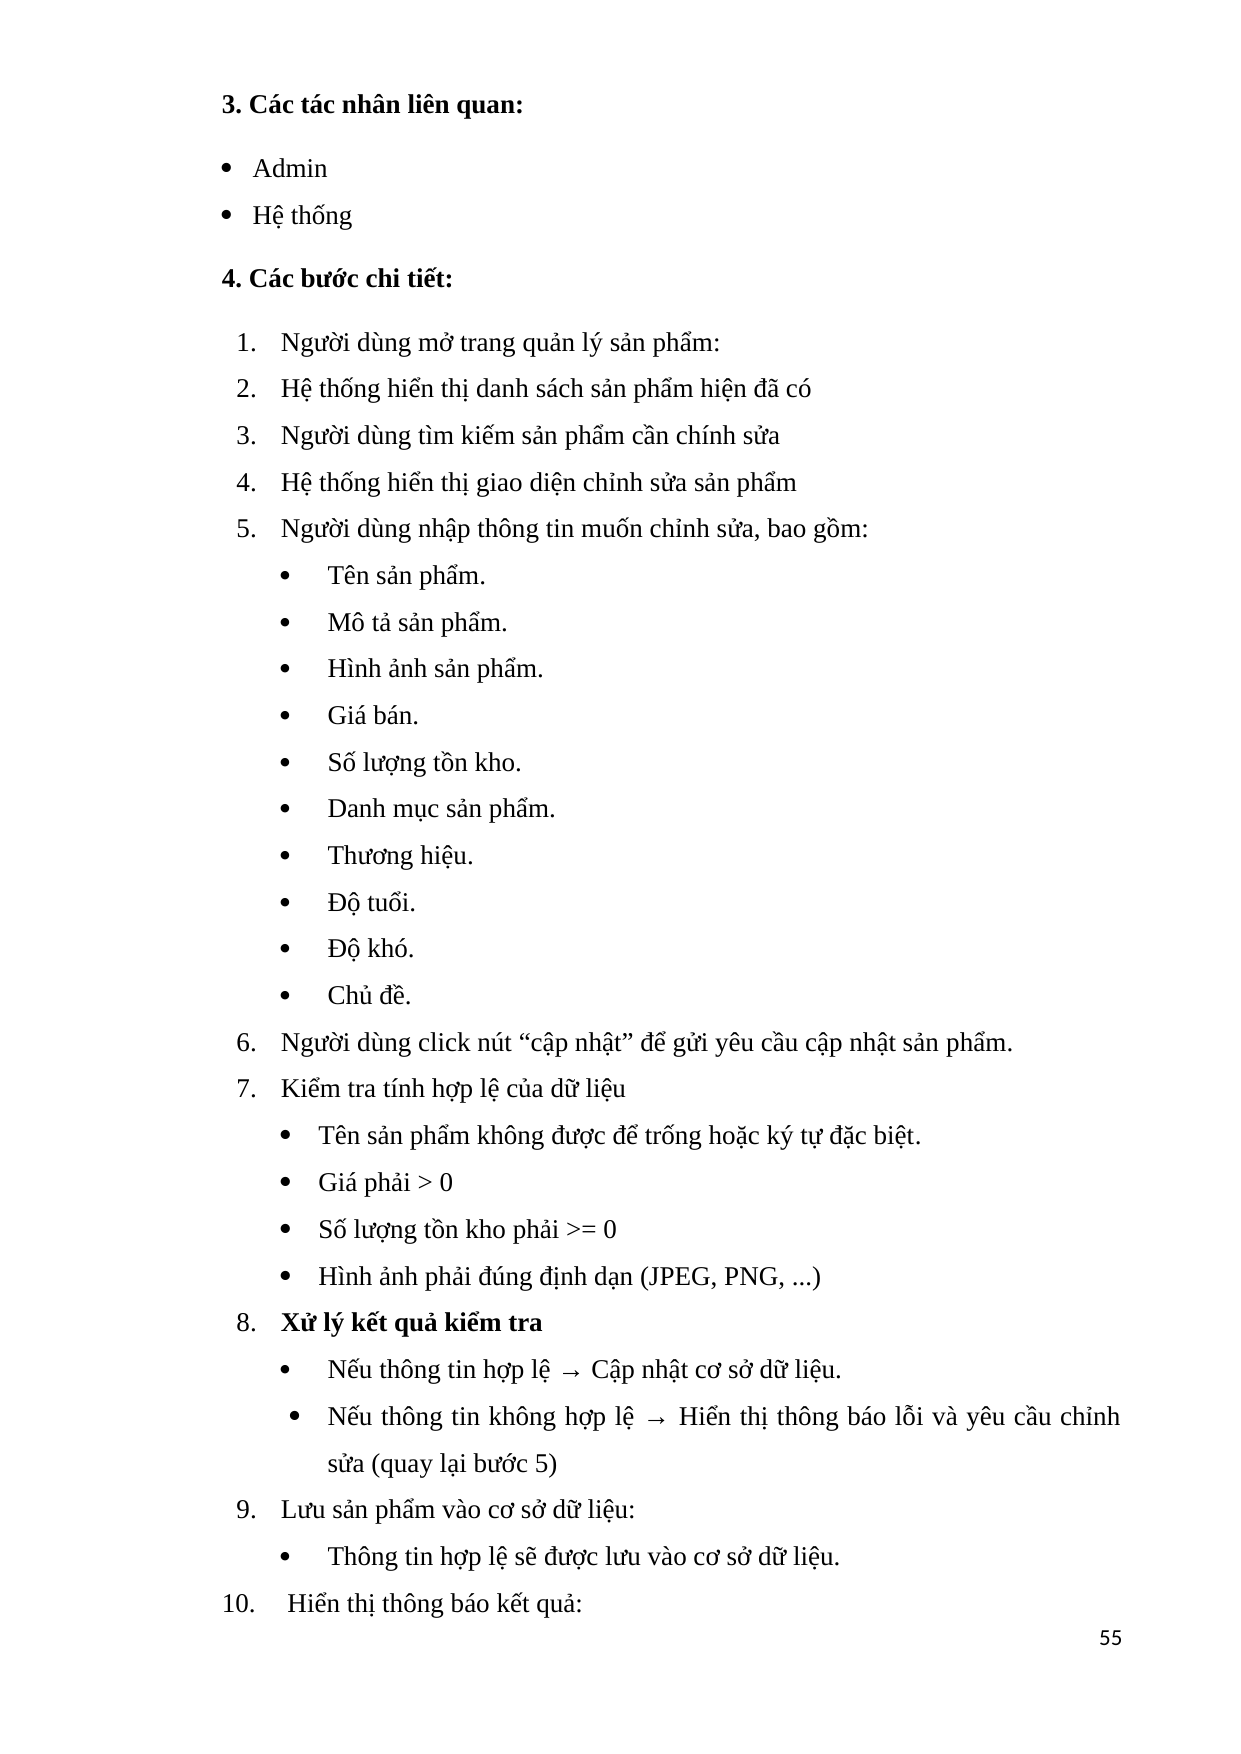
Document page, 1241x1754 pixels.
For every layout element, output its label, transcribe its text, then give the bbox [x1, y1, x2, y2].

list Chủ đề. [281, 979, 1122, 1010]
list Số lượng tồn kho. [281, 746, 1122, 777]
list Xử lý kết quả kiểm tra [236, 1307, 1122, 1338]
list Kiểm tra tính hợp lệ của dữ liệu [236, 1072, 1122, 1103]
list Nếu thông tin hợp lệ → Cập nhật cơ sở dữ liệu. [252, 1353, 1122, 1384]
list Tên sản phẩm không được để trống hoặc ký tự đặc biệt. [281, 1119, 1122, 1150]
text 3. Các tác nhân liên quan: [177, 89, 1122, 120]
list Mô tả sản phẩm. [281, 606, 1122, 637]
list Người dùng tìm kiếm sản phẩm cần chính sửa [236, 419, 1122, 450]
list Thông tin hợp lệ sẽ được lưu vào cơ sở dữ liệu. [252, 1540, 1122, 1571]
list Người dùng click nút “cập nhật” để gửi yêu cầu cập nhật sản phẩm. [236, 1026, 1122, 1057]
list Hệ thống hiển thị giao diện chỉnh sửa sản phẩm [236, 466, 1122, 497]
text 4. Các bước chi tiết: [177, 262, 1122, 293]
list Hệ thống hiển thị danh sách sản phẩm hiện đã có [236, 372, 1122, 403]
list Hệ thống [222, 199, 1122, 230]
list Hiển thị thông báo kết quả: [222, 1587, 1122, 1618]
list Người dùng mở trang quản lý sản phẩm: [236, 326, 1122, 357]
list Danh mục sản phẩm. [281, 792, 1122, 823]
list Hình ảnh sản phẩm. [281, 652, 1122, 683]
list Nếu thông tin không hợp lệ → Hiển thị thông báo lỗi và yêu cầu chỉnh sửa (quay lại bước 5) [290, 1400, 1122, 1478]
list Admin [222, 152, 1122, 183]
list Giá phải > 0 [281, 1166, 1122, 1197]
list Thương hiệu. [281, 839, 1122, 870]
list Tên sản phẩm. [281, 559, 1122, 590]
list Lưu sản phẩm vào cơ sở dữ liệu: [236, 1493, 1122, 1524]
list Người dùng nhập thông tin muốn chỉnh sửa, bao gồm: [236, 512, 1122, 543]
list Số lượng tồn kho phải >= 0 [281, 1213, 1122, 1244]
list Độ khó. [281, 932, 1122, 963]
list Độ tuổi. [281, 886, 1122, 917]
list Giá bán. [281, 699, 1122, 730]
list Hình ảnh phải đúng định dạn (JPEG, PNG, ...) [281, 1260, 1122, 1291]
